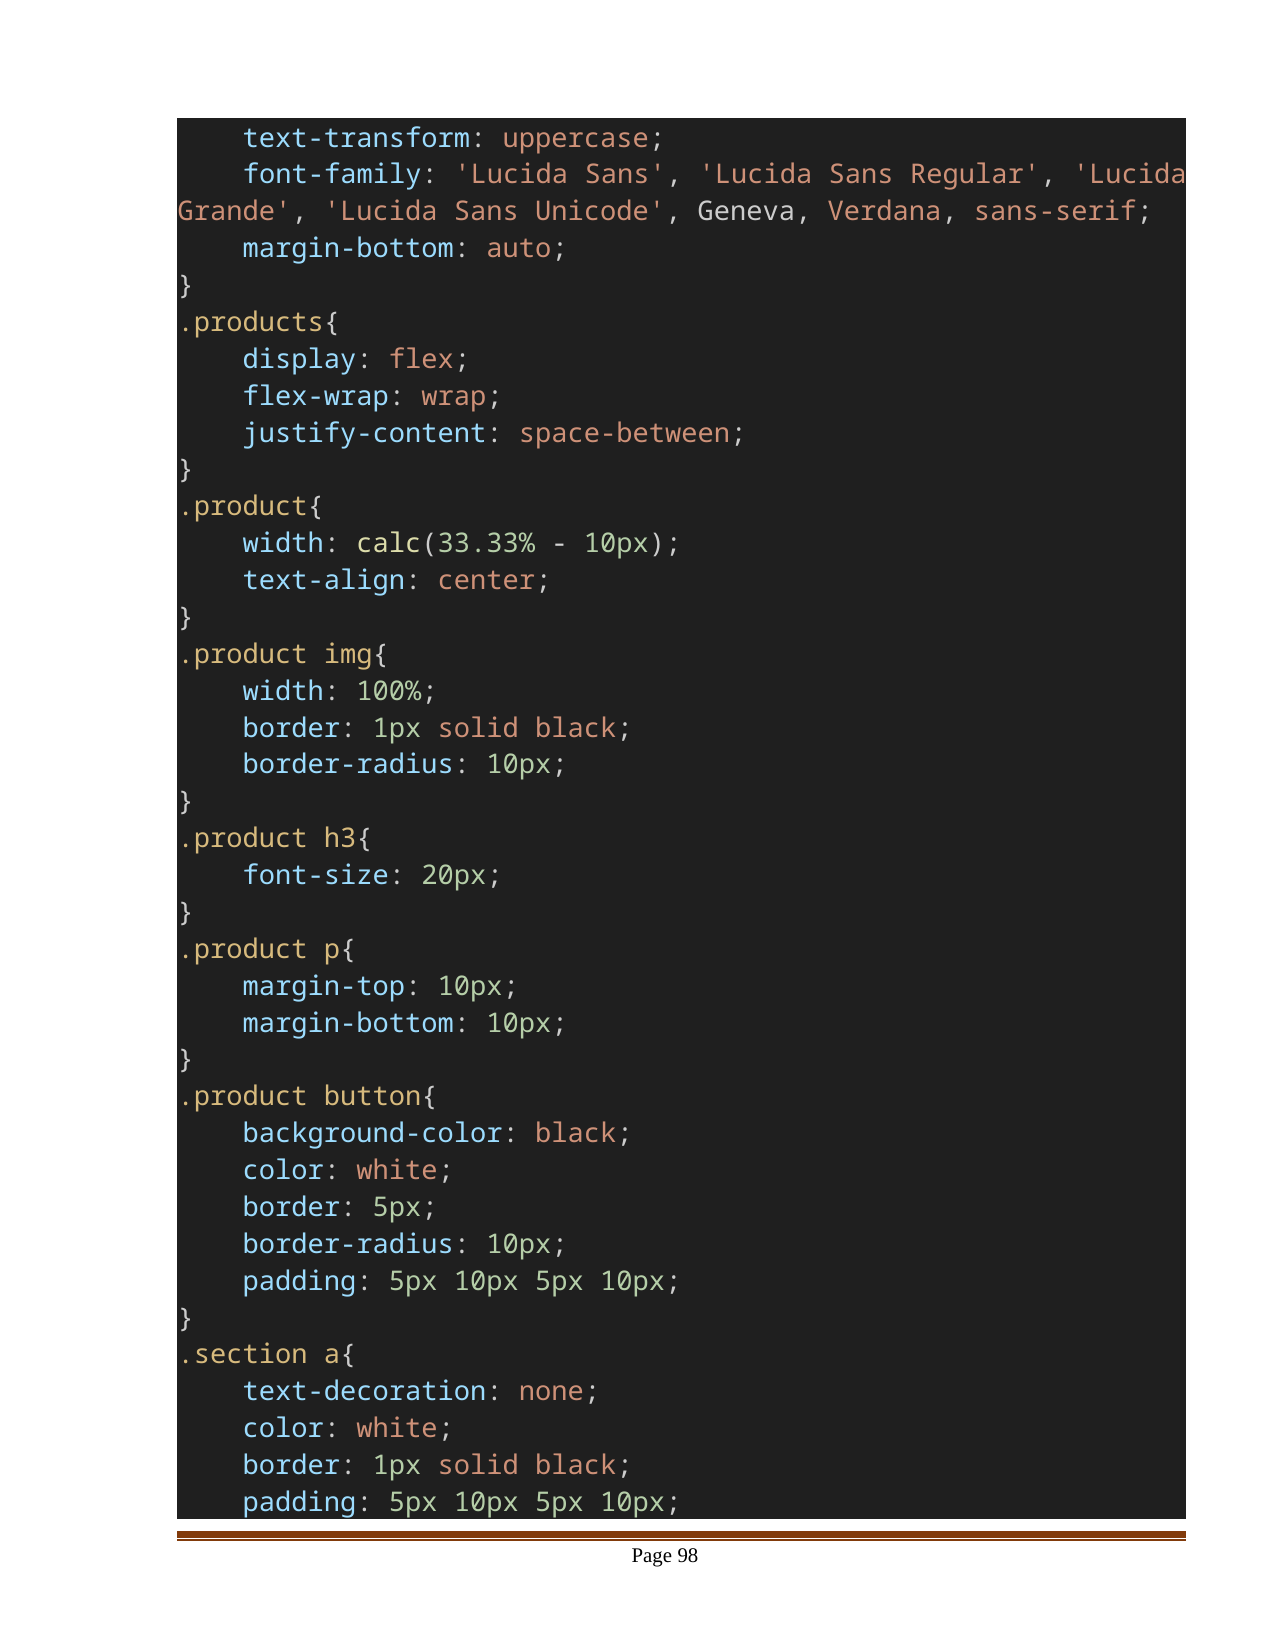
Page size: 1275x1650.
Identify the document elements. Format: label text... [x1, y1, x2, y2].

text .product h3{ [177, 819, 1186, 856]
text font-size: 20px; [177, 856, 1186, 892]
text display: flex; [177, 339, 1186, 376]
text } [177, 1298, 1186, 1335]
text .product{ [177, 487, 1186, 524]
text } [177, 266, 1186, 302]
text border: 5px; [177, 1187, 1186, 1224]
text margin-top: 10px; [177, 966, 1186, 1003]
text border-radius: 10px; [177, 745, 1186, 782]
text .product img{ [177, 634, 1186, 671]
text } [177, 892, 1186, 929]
text margin-bottom: auto; [177, 229, 1186, 266]
text margin-bottom: 10px; [177, 1003, 1186, 1040]
text border-radius: 10px; [177, 1224, 1186, 1261]
text } [177, 782, 1186, 819]
text padding: 5px 10px 5px 10px; [177, 1261, 1186, 1298]
text } [177, 597, 1186, 634]
text color: white; [177, 1151, 1186, 1187]
text width: calc(33.33% - 10px); [177, 524, 1186, 561]
text width: 100%; [177, 671, 1186, 708]
text text-transform: uppercase; [177, 118, 1186, 155]
text border: 1px solid black; [177, 708, 1186, 745]
text color: white; [177, 1409, 1186, 1446]
text .products{ [177, 302, 1186, 339]
text justify-content: space-between; [177, 413, 1186, 450]
text padding: 5px 10px 5px 10px; [177, 1482, 1186, 1519]
text .section a{ [177, 1335, 1186, 1372]
text flex-wrap: wrap; [177, 376, 1186, 413]
text .product p{ [177, 929, 1186, 966]
text .product button{ [177, 1077, 1186, 1114]
text text-decoration: none; [177, 1372, 1186, 1409]
text border: 1px solid black; [177, 1446, 1186, 1482]
text font-family: 'Lucida Sans', 'Lucida Sans Regular', 'Lucida Grande', 'Lucida Sans Unicode', Geneva, Verdana, sans-serif; [177, 155, 1186, 229]
text text-align: center; [177, 561, 1186, 597]
text } [177, 1040, 1186, 1077]
text } [177, 450, 1186, 487]
text background-color: black; [177, 1114, 1186, 1151]
